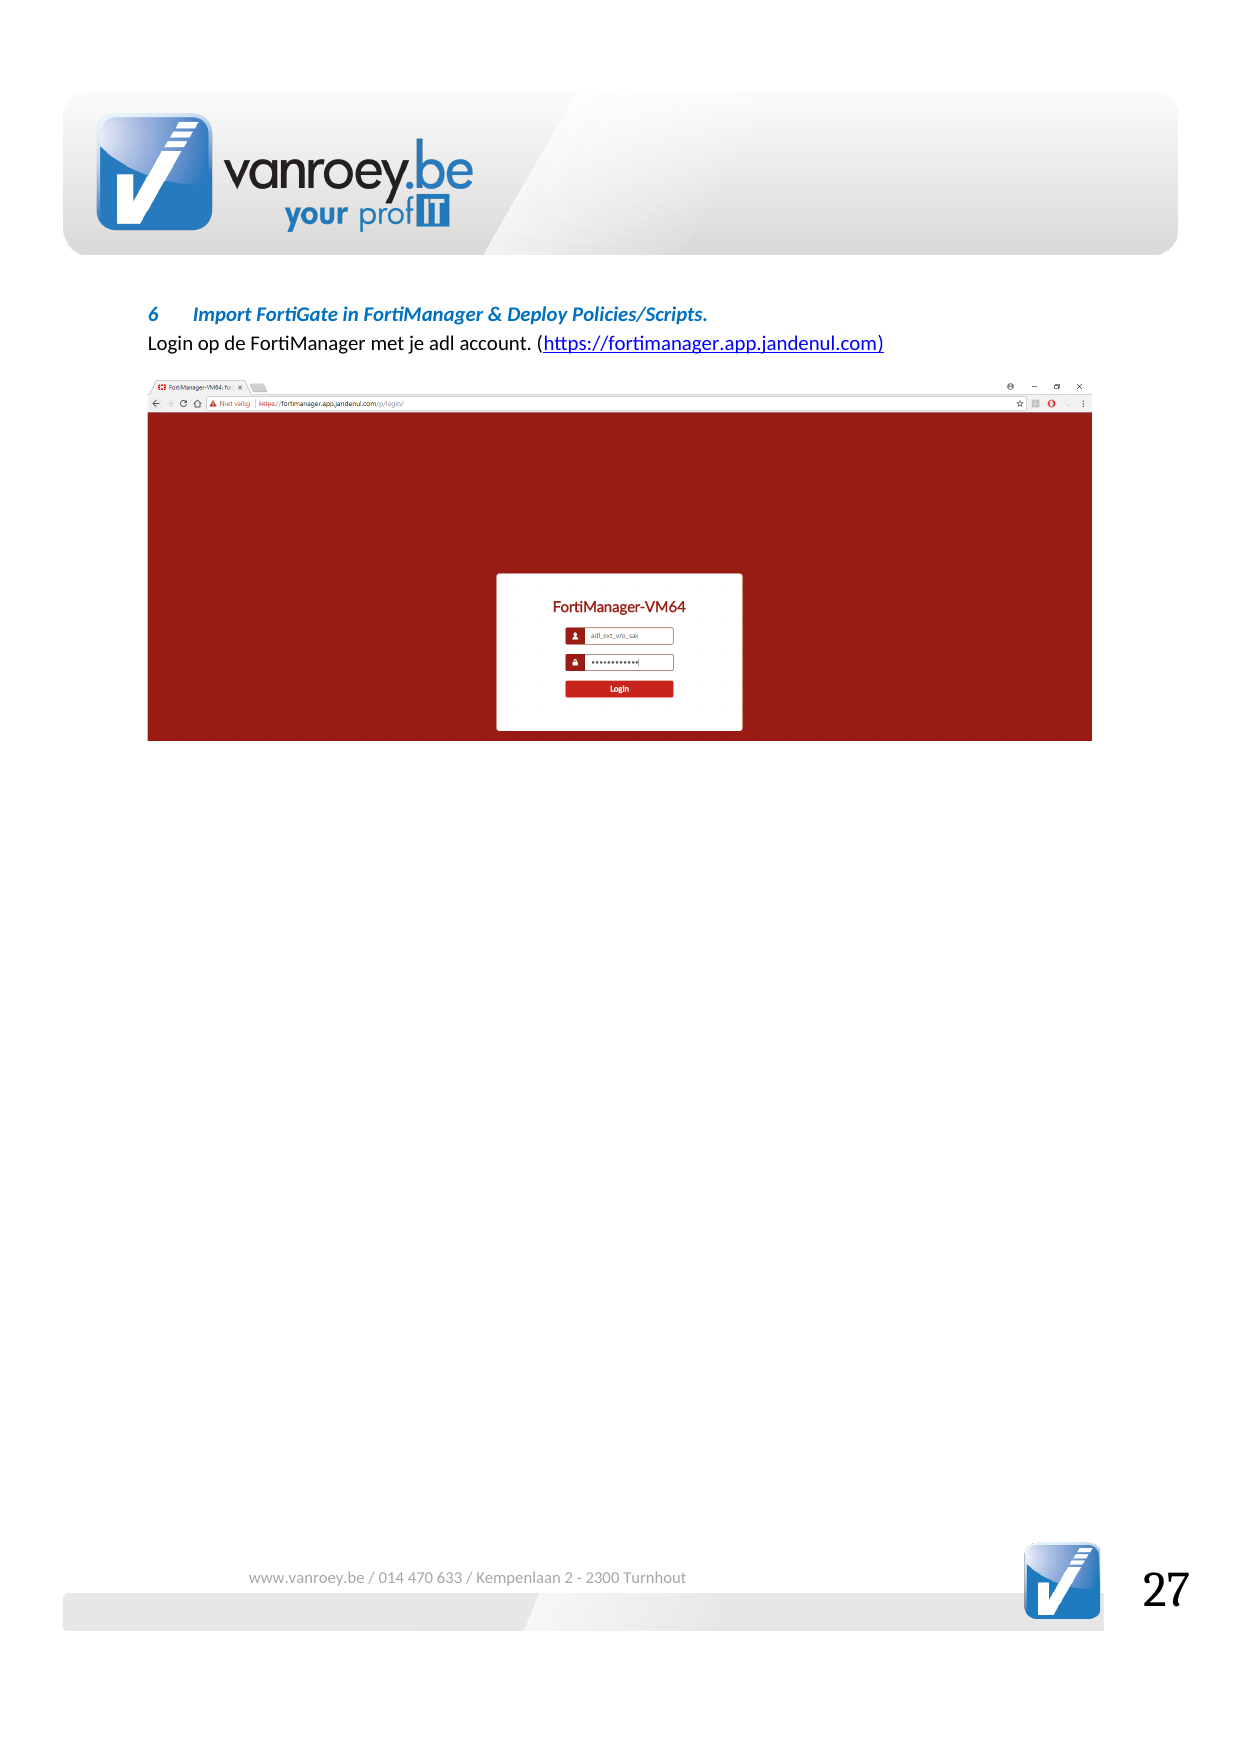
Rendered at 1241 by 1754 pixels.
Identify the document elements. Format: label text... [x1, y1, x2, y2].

picture [62, 1542, 1103, 1631]
picture [147, 380, 1093, 741]
subtitle Import FortiGate in FortiManager & Deploy Policies/Scripts. [148, 301, 1093, 327]
picture [63, 90, 1178, 255]
text Login op de FortiManager met je adl account. (https://fortimanager.app.jandenul.com) [148, 330, 1093, 356]
